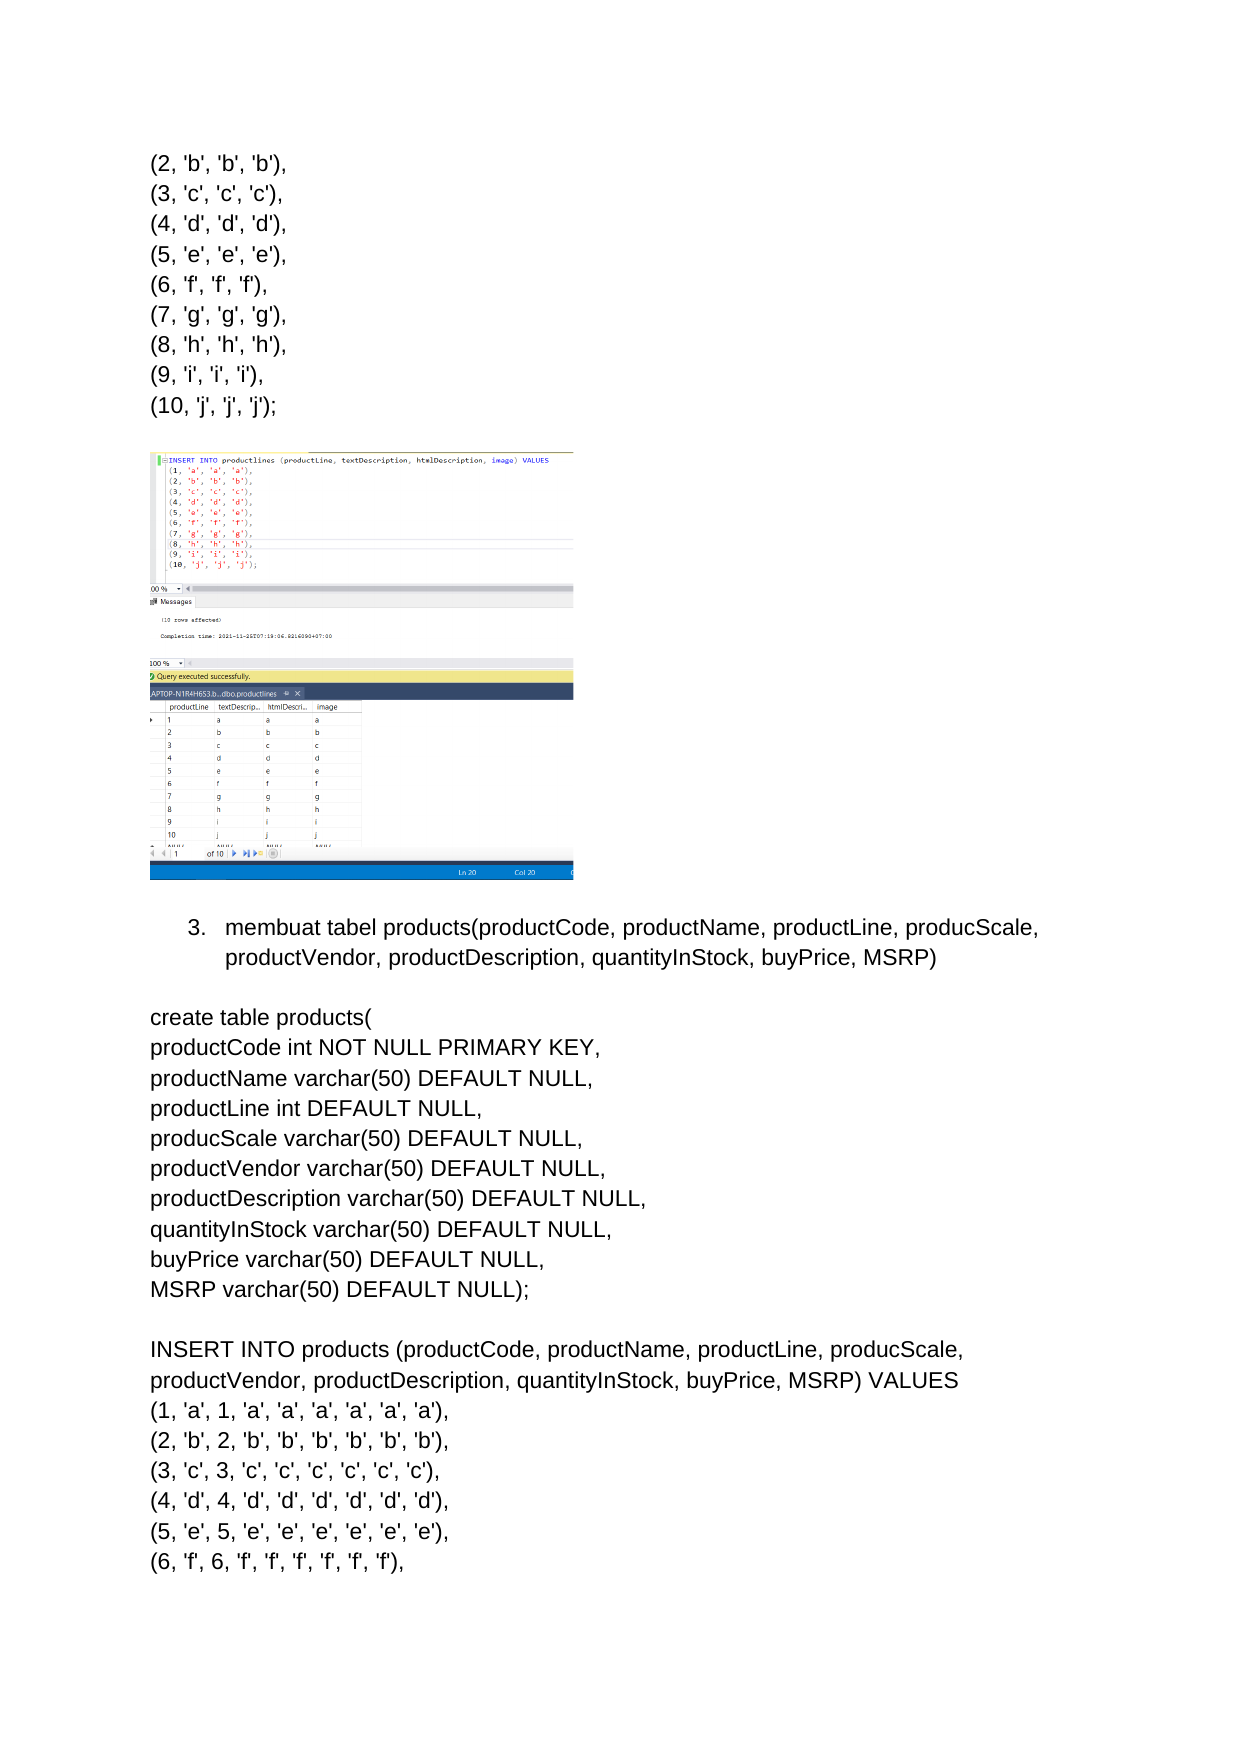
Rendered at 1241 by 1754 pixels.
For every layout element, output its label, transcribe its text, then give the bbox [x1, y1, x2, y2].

picture [150, 452, 574, 880]
list membuat tabel products(productCode, productName, productLine, producScale, productVendor, productDescription, quantityInStock, buyPrice, MSRP) [187, 913, 1090, 970]
text (6, 'f', 'f', 'f'), [150, 271, 1090, 297]
text (8, 'h', 'h', 'h'), [150, 331, 1090, 358]
text producScale varchar(50) DEFAULT NULL, [150, 1125, 1090, 1151]
text productLine int DEFAULT NULL, [150, 1095, 1090, 1121]
text productName varchar(50) DEFAULT NULL, [150, 1064, 1090, 1091]
text (7, 'g', 'g', 'g'), [150, 301, 1090, 327]
text (9, 'i', 'i', 'i'), [150, 361, 1090, 388]
text (4, 'd', 'd', 'd'), [150, 210, 1090, 237]
text (2, 'b', 2, 'b', 'b', 'b', 'b', 'b', 'b'), [150, 1427, 1090, 1453]
text MSRP varchar(50) DEFAULT NULL); [150, 1276, 1090, 1302]
text INSERT INTO products (productCode, productName, productLine, producScale, productVendor, productDescription, quantityInStock, buyPrice, MSRP) VALUES [150, 1336, 1090, 1393]
text (4, 'd', 4, 'd', 'd', 'd', 'd', 'd', 'd'), [150, 1487, 1090, 1514]
text buyPrice varchar(50) DEFAULT NULL, [150, 1246, 1090, 1272]
text (6, 'f', 6, 'f', 'f', 'f', 'f', 'f', 'f'), [150, 1548, 1090, 1574]
text (10, 'j', 'j', 'j'); [150, 392, 1090, 418]
text productDescription varchar(50) DEFAULT NULL, [150, 1185, 1090, 1212]
text productVendor varchar(50) DEFAULT NULL, [150, 1155, 1090, 1182]
text create table products( [150, 1004, 1090, 1031]
text (1, 'a', 1, 'a', 'a', 'a', 'a', 'a', 'a'), [150, 1397, 1090, 1423]
text (2, 'b', 'b', 'b'), [150, 150, 1090, 176]
text quantityInStock varchar(50) DEFAULT NULL, [150, 1216, 1090, 1242]
text (5, 'e', 'e', 'e'), [150, 241, 1090, 267]
text (5, 'e', 5, 'e', 'e', 'e', 'e', 'e', 'e'), [150, 1518, 1090, 1544]
text (3, 'c', 3, 'c', 'c', 'c', 'c', 'c', 'c'), [150, 1457, 1090, 1484]
text productCode int NOT NULL PRIMARY KEY, [150, 1034, 1090, 1061]
text (3, 'c', 'c', 'c'), [150, 180, 1090, 207]
